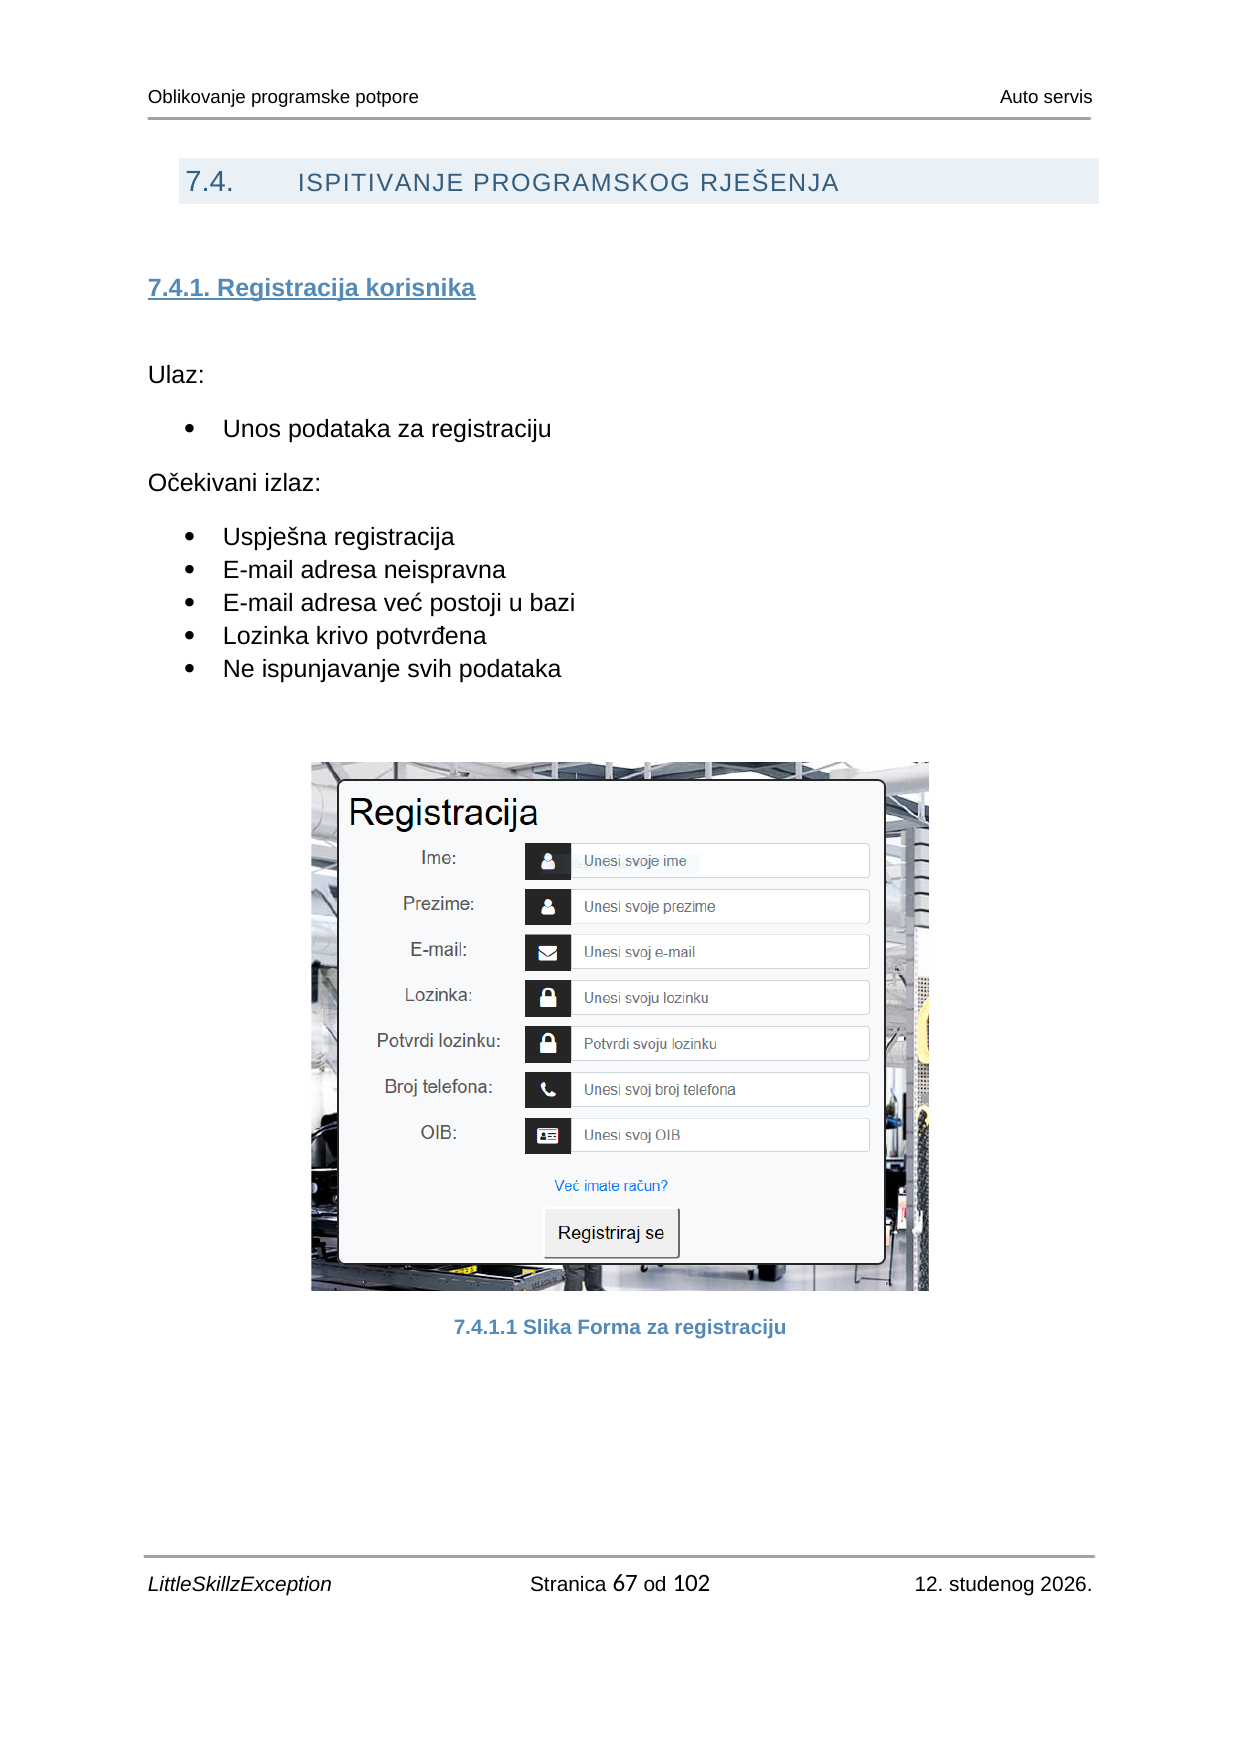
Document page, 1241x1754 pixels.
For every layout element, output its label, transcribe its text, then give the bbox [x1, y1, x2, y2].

list Uspješna registracija [185, 522, 1093, 551]
subtitle ISPITIVANJE PROGRAMSKOG RJEŠENJA [185, 164, 1093, 198]
text 7.4.1. Registracija korisnika [148, 273, 1093, 302]
list E-mail adresa neispravna [185, 555, 1093, 584]
list Ne ispunjavanje svih podataka [185, 654, 1093, 683]
list E-mail adresa već postoji u bazi [185, 588, 1093, 617]
text 7.4.1.1 Slika Forma za registraciju [148, 1315, 1093, 1339]
list Lozinka krivo potvrđena [185, 621, 1093, 650]
text Očekivani izlaz: [148, 468, 1093, 497]
list Unos podataka za registraciju [185, 414, 1093, 443]
picture [311, 762, 929, 1291]
text Ulaz: [148, 327, 1093, 389]
